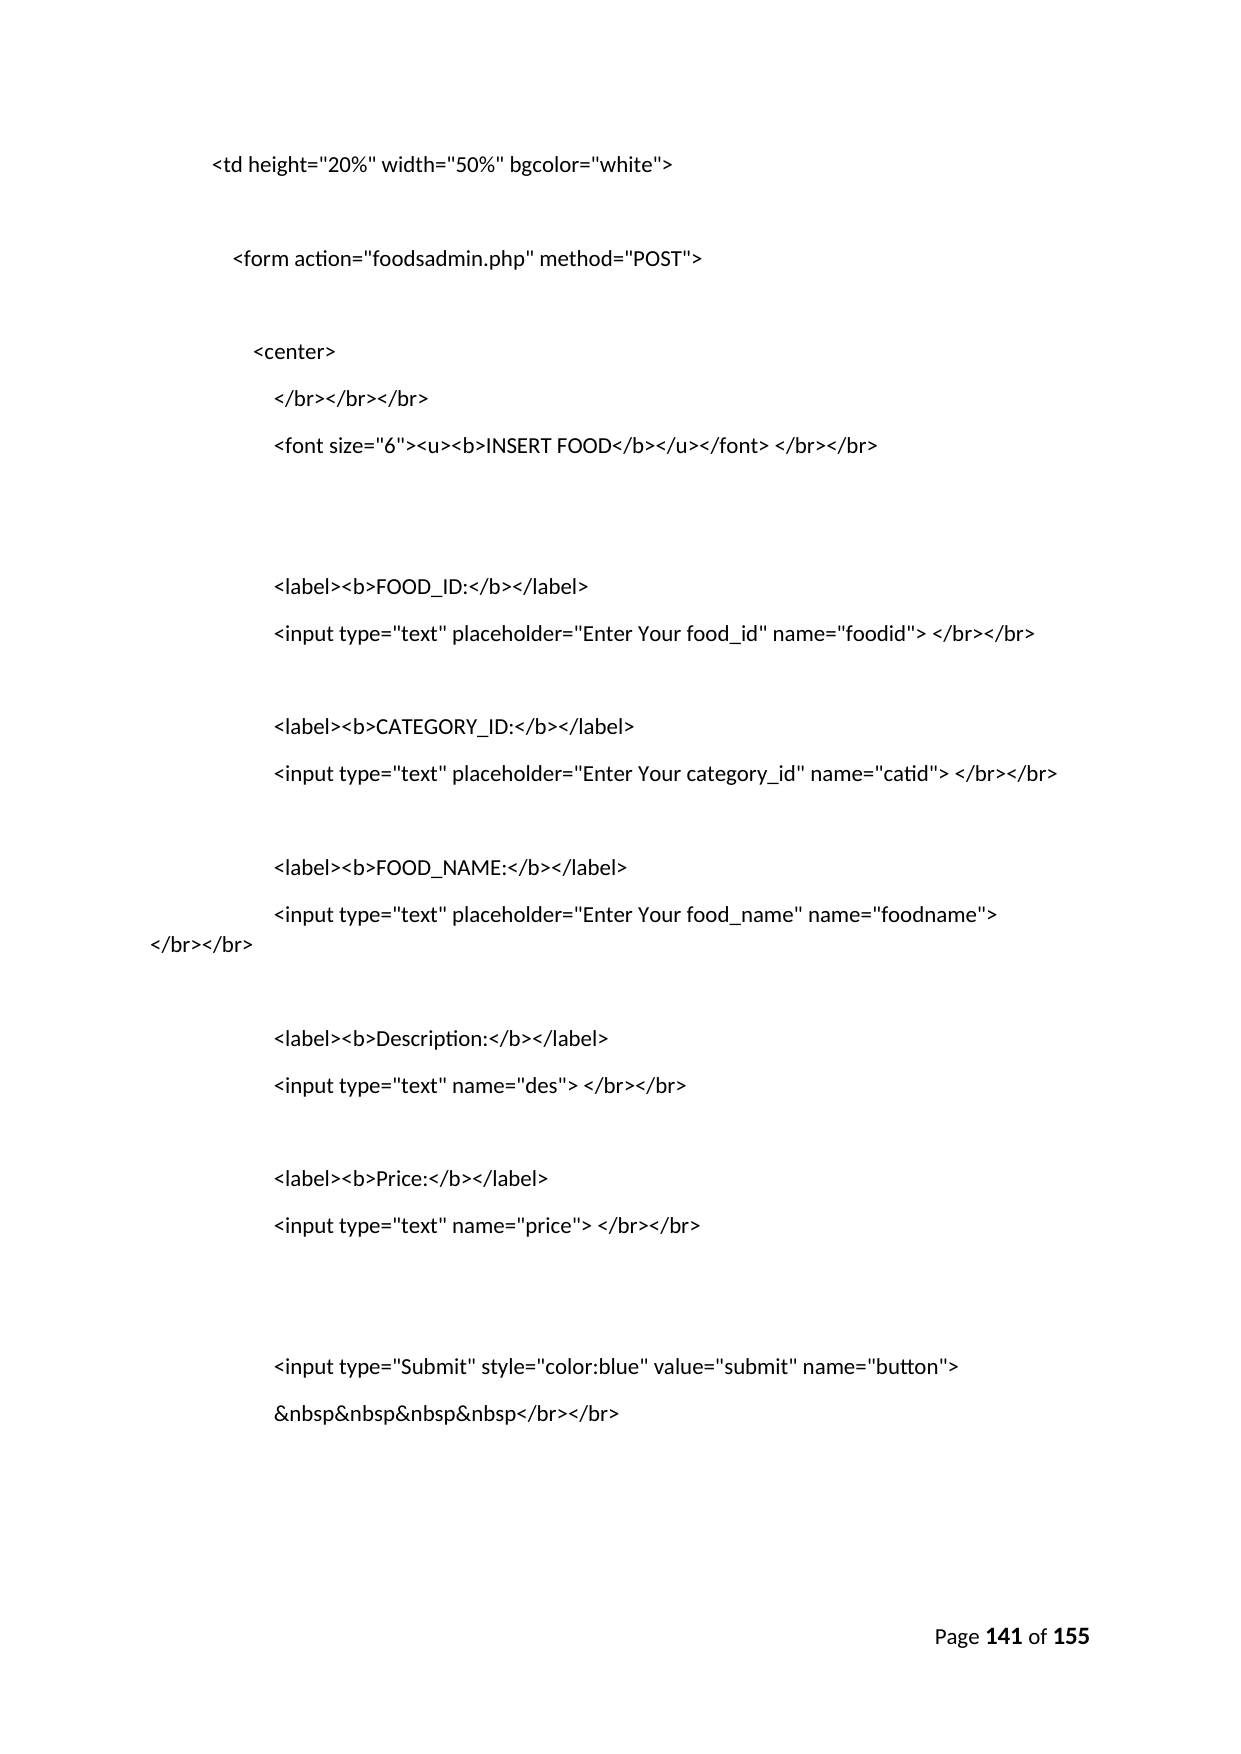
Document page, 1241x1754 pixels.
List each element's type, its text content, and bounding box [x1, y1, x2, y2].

text <label><b>FOOD_NAME:</b></label> [150, 853, 1090, 881]
text <td height="20%" width="50%" bgcolor="white"> [150, 150, 1090, 178]
text <label><b>FOOD_ID:</b></label> [150, 572, 1090, 600]
text <input type="text" placeholder="Enter Your food_name" name="foodname"> </br></br> [150, 900, 1090, 958]
text <font size="6"><u><b>INSERT FOOD</b></u></font> </br></br> [150, 431, 1090, 459]
text </br></br></br> [150, 384, 1090, 412]
text <label><b>Price:</b></label> [150, 1164, 1090, 1193]
text <label><b>CATEGORY_ID:</b></label> [150, 712, 1090, 741]
text <label><b>Description:</b></label> [150, 1024, 1090, 1052]
text <center> [150, 337, 1090, 366]
text <input type="text" placeholder="Enter Your category_id" name="catid"> </br></br> [150, 759, 1090, 787]
text &nbsp&nbsp&nbsp&nbsp</br></br> [150, 1399, 1090, 1427]
text <input type="text" placeholder="Enter Your food_id" name="foodid"> </br></br> [150, 619, 1090, 647]
text <input type="text" name="price"> </br></br> [150, 1211, 1090, 1239]
text <input type="Submit" style="color:blue" value="submit" name="button"> [150, 1352, 1090, 1380]
text <form action="foodsadmin.php" method="POST"> [150, 244, 1090, 272]
text <input type="text" name="des"> </br></br> [150, 1071, 1090, 1099]
